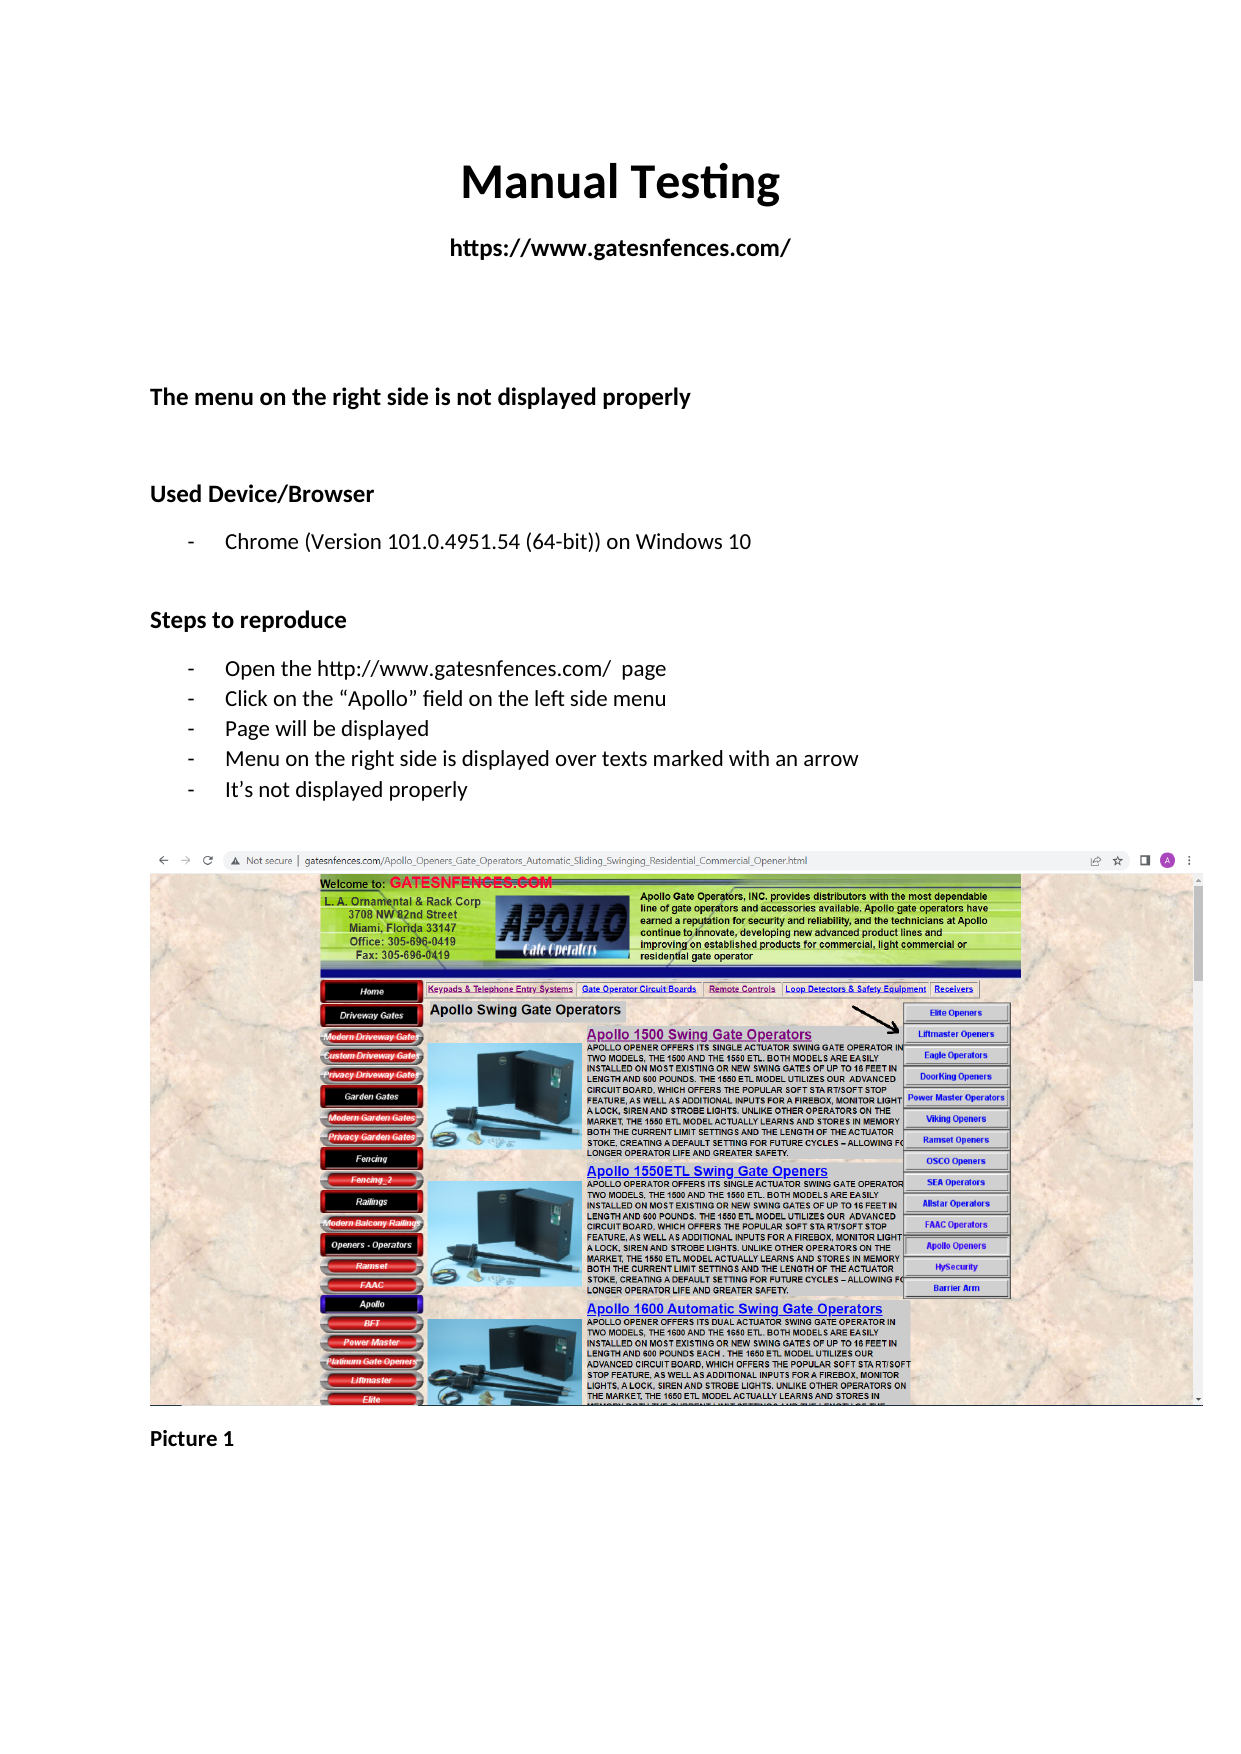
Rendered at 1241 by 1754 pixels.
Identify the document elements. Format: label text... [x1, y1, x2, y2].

text The menu on the right side is not displayed properly [150, 381, 1090, 412]
text Manual Testing [150, 150, 1090, 211]
list It’s not displayed properly [187, 775, 1090, 803]
text Picture 1 [150, 1424, 1090, 1452]
text Steps to reproduce [150, 604, 1090, 635]
list Click on the “Apollo” field on the left side menu [187, 684, 1090, 712]
list Page will be displayed [187, 714, 1090, 742]
picture [150, 851, 1203, 1406]
list Open the http://www.gatesnfences.com/ page [187, 654, 1090, 682]
list Menu on the right side is displayed over texts marked with an arrow [187, 744, 1090, 773]
text Used Device/Browser [150, 478, 1090, 508]
text https://www.gatesnfences.com/ [150, 232, 1090, 263]
list Chrome (Version 101.0.4951.54 (64-bit)) on Windows 10 [187, 527, 1090, 555]
